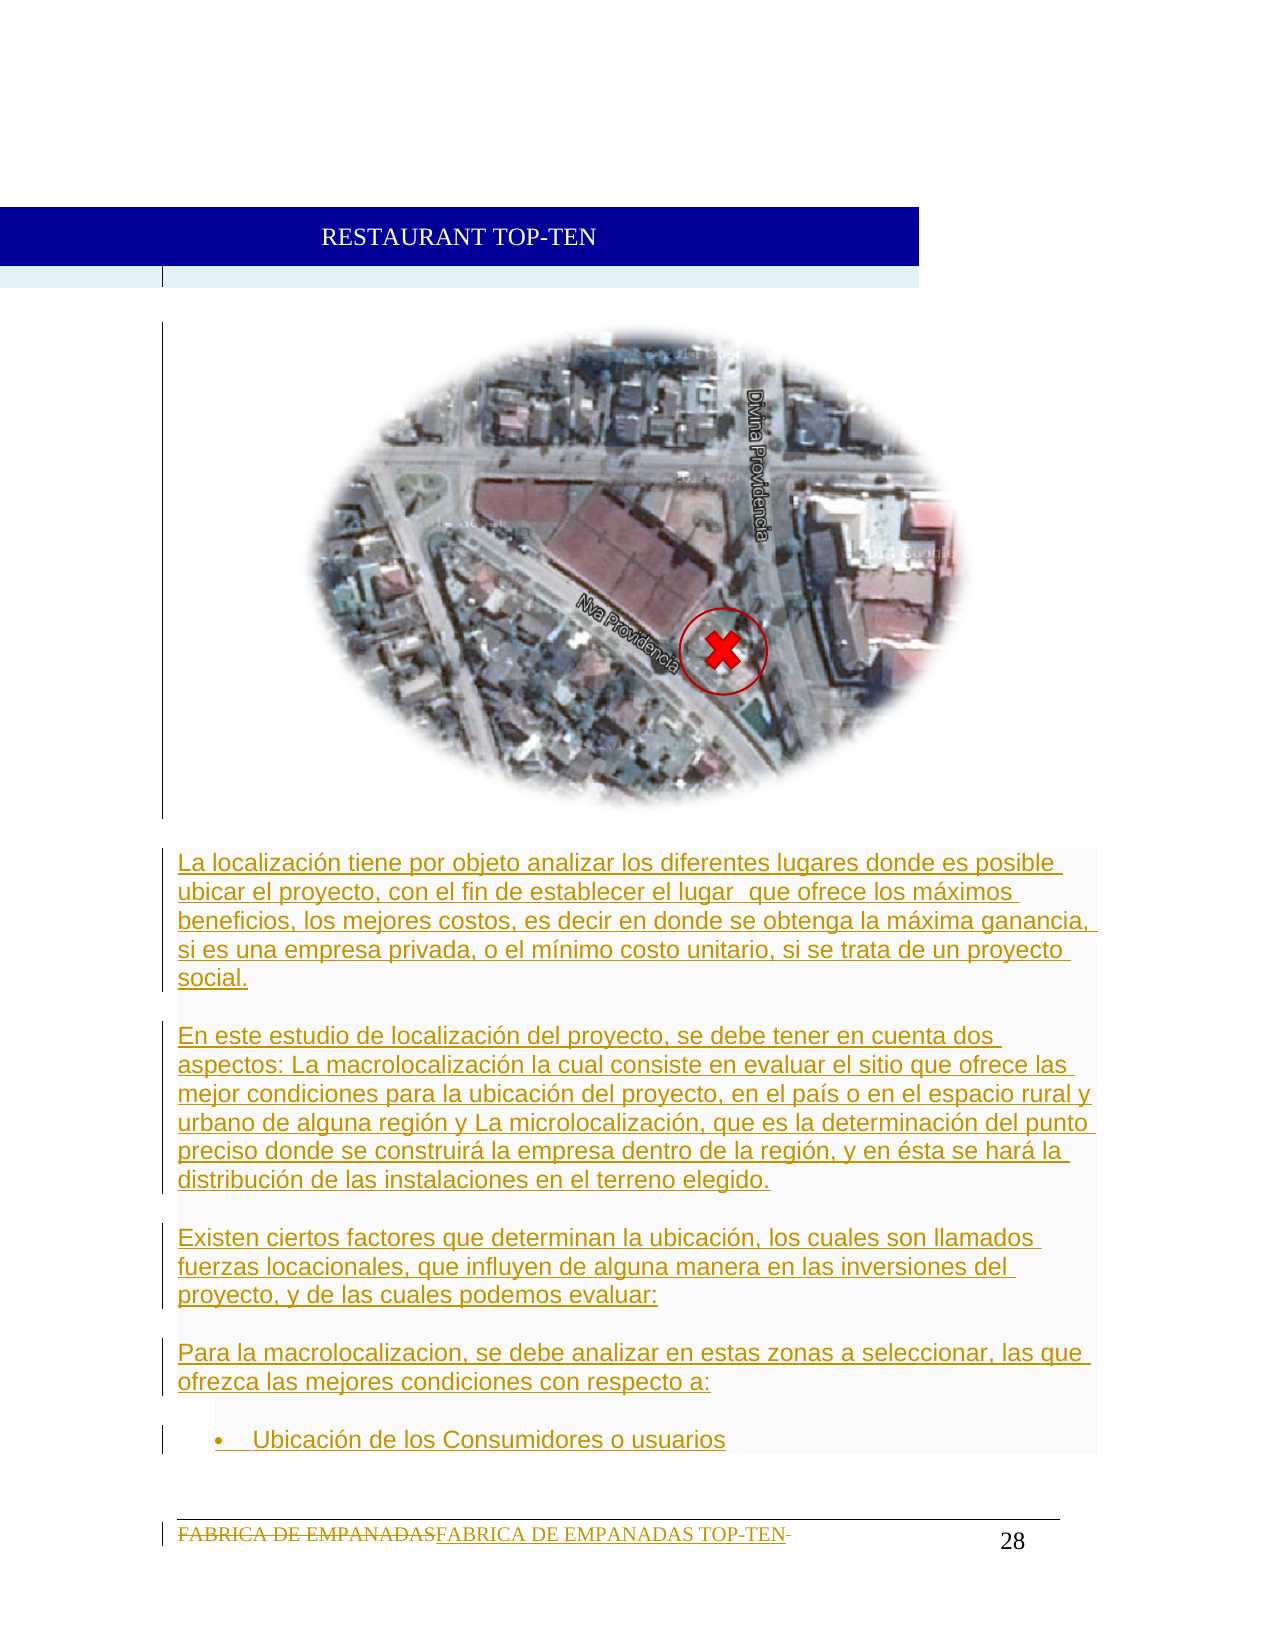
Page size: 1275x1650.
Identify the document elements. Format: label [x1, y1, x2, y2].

picture [330, 351, 946, 785]
